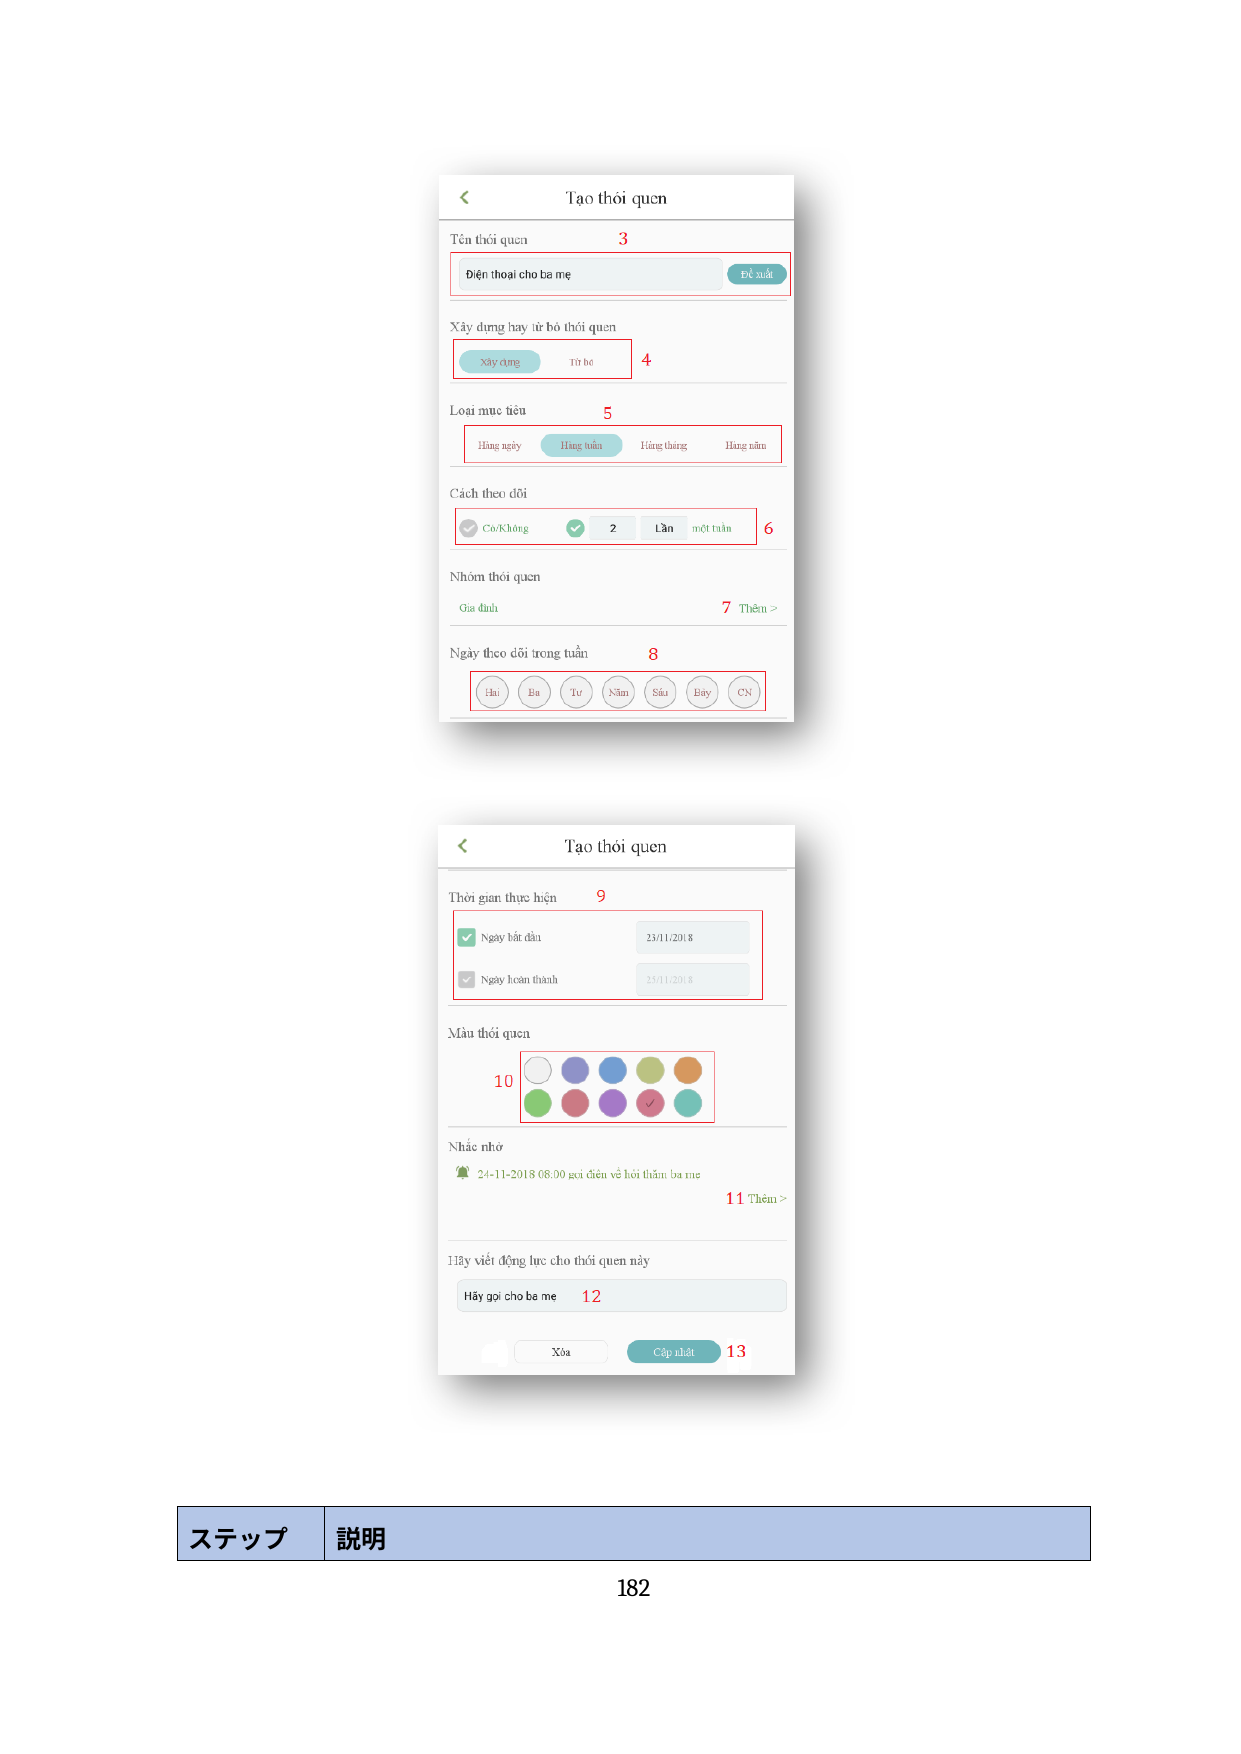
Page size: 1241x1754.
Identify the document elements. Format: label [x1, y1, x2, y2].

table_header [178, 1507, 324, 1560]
picture [438, 825, 795, 1375]
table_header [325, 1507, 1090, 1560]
picture [439, 175, 794, 722]
